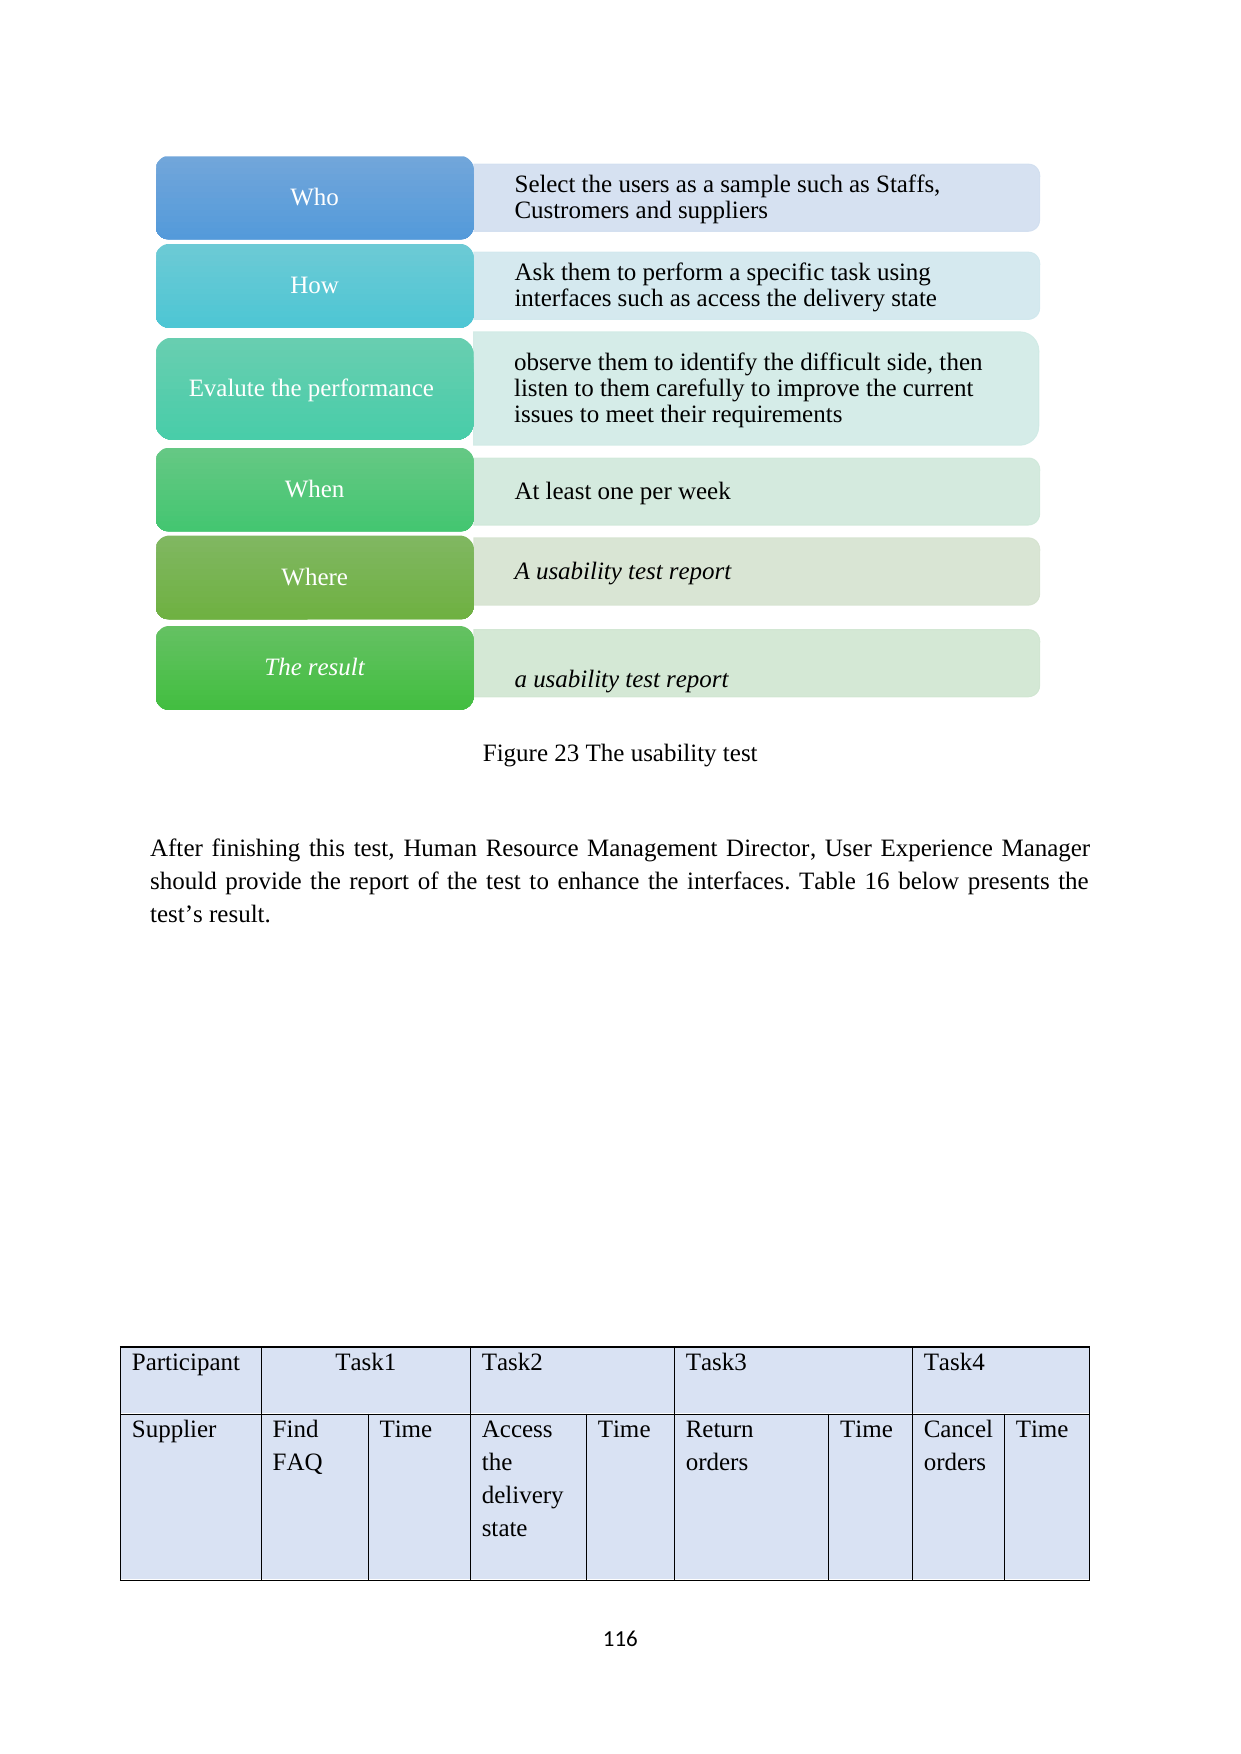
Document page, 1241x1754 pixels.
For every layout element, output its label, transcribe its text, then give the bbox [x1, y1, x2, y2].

table_cell Time [1005, 1415, 1089, 1579]
table_header Task1 [262, 1348, 470, 1413]
table_cell Time [587, 1415, 674, 1579]
table_header Participant [121, 1348, 261, 1413]
table_cell Cancel orders [913, 1415, 1004, 1579]
text After finishing this test, Human Resource Management Director, User Experience Manager should provide the report of the test to enhance the interfaces. Table 16 below presents the test’s result. [150, 833, 1090, 928]
table_header Task4 [913, 1348, 1089, 1413]
table_cell Time [369, 1415, 470, 1579]
table_cell Time [829, 1415, 912, 1579]
text Figure 23 The usability test [150, 738, 1090, 766]
table_cell Return orders [675, 1415, 828, 1579]
table_cell Access the delivery state [471, 1415, 586, 1579]
table_header Task3 [675, 1348, 912, 1413]
table_header Task2 [471, 1348, 674, 1413]
table_cell Supplier [121, 1415, 261, 1579]
table_cell Find FAQ [262, 1415, 368, 1579]
